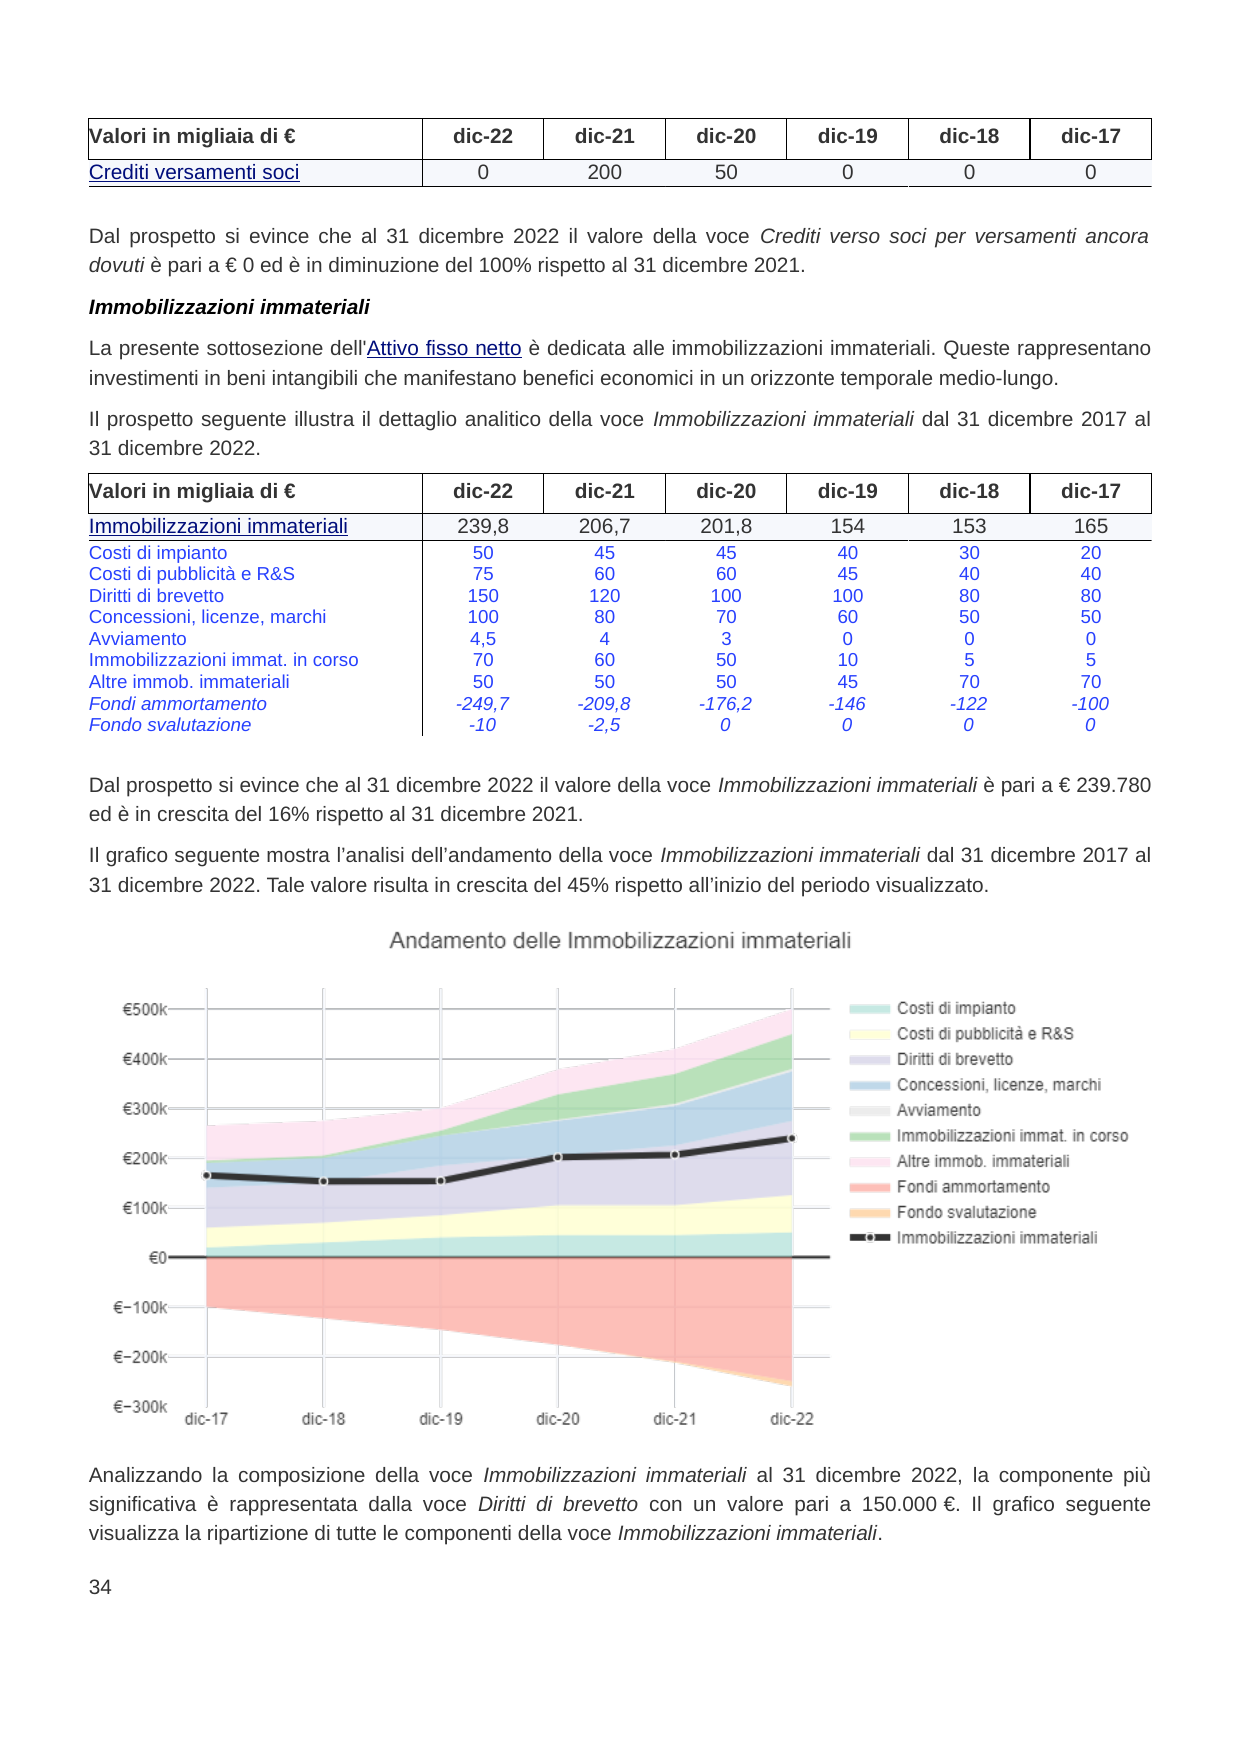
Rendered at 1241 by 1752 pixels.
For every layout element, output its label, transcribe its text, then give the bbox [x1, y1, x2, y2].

table_cell 0 [909, 714, 1030, 736]
table_cell 45 [544, 541, 665, 563]
table_cell Costi di pubblicità e R&S [89, 563, 422, 584]
table_cell 3 [665, 628, 787, 649]
text Analizzando la composizione della voce Immobilizzazioni immateriali al 31 dicembre 2022, la componente più significativa è rappresentata dalla voce Diritti di brevetto con un valore pari a 150.000 €. Il grafico seguente visualizza la ripartizione di tutte le componenti della voce Immobilizzazioni immateriali. [89, 1457, 1152, 1545]
table_cell 120 [544, 585, 665, 606]
table_cell Avviamento [89, 628, 422, 649]
table_header dic-22 [423, 474, 543, 513]
table_cell 50 [1030, 606, 1152, 628]
table_header dic-18 [909, 119, 1029, 159]
table_header dic-21 [544, 474, 665, 513]
table_cell 100 [787, 585, 908, 606]
subtitle Immobilizzazioni immateriali [89, 289, 1152, 318]
table_cell 40 [1030, 563, 1152, 584]
table_cell -249,7 [423, 693, 544, 714]
table_cell 0 [909, 628, 1030, 649]
table_header Valori in migliaia di € [89, 474, 422, 513]
table_cell 50 [665, 649, 787, 671]
table_cell 60 [544, 649, 665, 671]
table_header dic-18 [909, 474, 1029, 513]
table_cell Costi di impianto [89, 541, 422, 563]
table_cell -10 [423, 714, 544, 736]
table_cell 80 [1030, 585, 1152, 606]
table_header dic-20 [666, 119, 786, 159]
table_header dic-19 [787, 474, 908, 513]
table_cell Fondi ammortamento [89, 693, 422, 714]
table_header dic-19 [787, 119, 908, 159]
table_cell 70 [665, 606, 787, 628]
table_cell -122 [909, 693, 1030, 714]
table_cell 50 [665, 671, 787, 692]
table_cell 5 [909, 649, 1030, 671]
table_header dic-20 [666, 474, 786, 513]
table_cell 70 [1030, 671, 1152, 692]
text La presente sottosezione dell'Attivo fisso netto è dedicata alle immobilizzazioni immateriali. Queste rappresentano investimenti in beni intangibili che manifestano benefici economici in un orizzonte temporale medio-lungo. [89, 331, 1152, 389]
table_cell 80 [544, 606, 665, 628]
table_cell Fondo svalutazione [89, 714, 422, 736]
table_cell Immobilizzazioni immat. in corso [89, 649, 422, 671]
table_cell 20 [1030, 541, 1152, 563]
table_cell 50 [423, 541, 544, 563]
table_header Valori in migliaia di € [89, 119, 422, 159]
table_cell Concessioni, licenze, marchi [89, 606, 422, 628]
table_cell 0 [787, 714, 908, 736]
table_cell 0 [787, 628, 908, 649]
table_cell 40 [909, 563, 1030, 584]
table_cell 60 [544, 563, 665, 584]
table_header dic-22 [423, 119, 543, 159]
table_cell 100 [423, 606, 544, 628]
table_cell -176,2 [665, 693, 787, 714]
table_cell 100 [665, 585, 787, 606]
table_cell 75 [423, 563, 544, 584]
table_cell 45 [665, 541, 787, 563]
table_header dic-17 [1031, 474, 1151, 513]
table_cell 0 [1030, 628, 1152, 649]
table_cell 50 [423, 671, 544, 692]
table_cell 50 [544, 671, 665, 692]
table_cell 70 [423, 649, 544, 671]
table_cell Altre immob. immateriali [89, 671, 422, 692]
text Il prospetto seguente illustra il dettaglio analitico della voce Immobilizzazioni immateriali dal 31 dicembre 2017 al 31 dicembre 2022. [89, 402, 1152, 460]
table_header dic-17 [1031, 119, 1151, 159]
table_cell 4 [544, 628, 665, 649]
table_cell 0 [1030, 714, 1152, 736]
table_cell 70 [909, 671, 1030, 692]
text Dal prospetto si evince che al 31 dicembre 2022 il valore della voce Crediti verso soci per versamenti ancora dovuti è pari a € 0 ed è in diminuzione del 100% rispetto al 31 dicembre 2021. [89, 218, 1152, 277]
table_cell 45 [787, 671, 908, 692]
table_cell 4,5 [423, 628, 544, 649]
table_cell 50 [909, 606, 1030, 628]
text Dal prospetto si evince che al 31 dicembre 2022 il valore della voce Immobilizzazioni immateriali è pari a € 239.780 ed è in crescita del 16% rispetto al 31 dicembre 2021. [89, 767, 1152, 826]
table_cell 60 [787, 606, 908, 628]
table_cell -146 [787, 693, 908, 714]
picture [88, 908, 1152, 1445]
table_cell -2,5 [544, 714, 665, 736]
table_cell Diritti di brevetto [89, 585, 422, 606]
table_cell -100 [1030, 693, 1152, 714]
table_cell 45 [787, 563, 908, 584]
table_header dic-21 [544, 119, 665, 159]
table_cell 150 [423, 585, 544, 606]
table_cell 80 [909, 585, 1030, 606]
table_cell 60 [665, 563, 787, 584]
table_cell 30 [909, 541, 1030, 563]
table_cell 5 [1030, 649, 1152, 671]
table_cell 0 [665, 714, 787, 736]
table_cell 40 [787, 541, 908, 563]
table_cell 10 [787, 649, 908, 671]
text Il grafico seguente mostra l’analisi dell’andamento della voce Immobilizzazioni immateriali dal 31 dicembre 2017 al 31 dicembre 2022. Tale valore risulta in crescita del 45% rispetto all’inizio del periodo visualizzato. [89, 838, 1152, 896]
table_cell -209,8 [544, 693, 665, 714]
